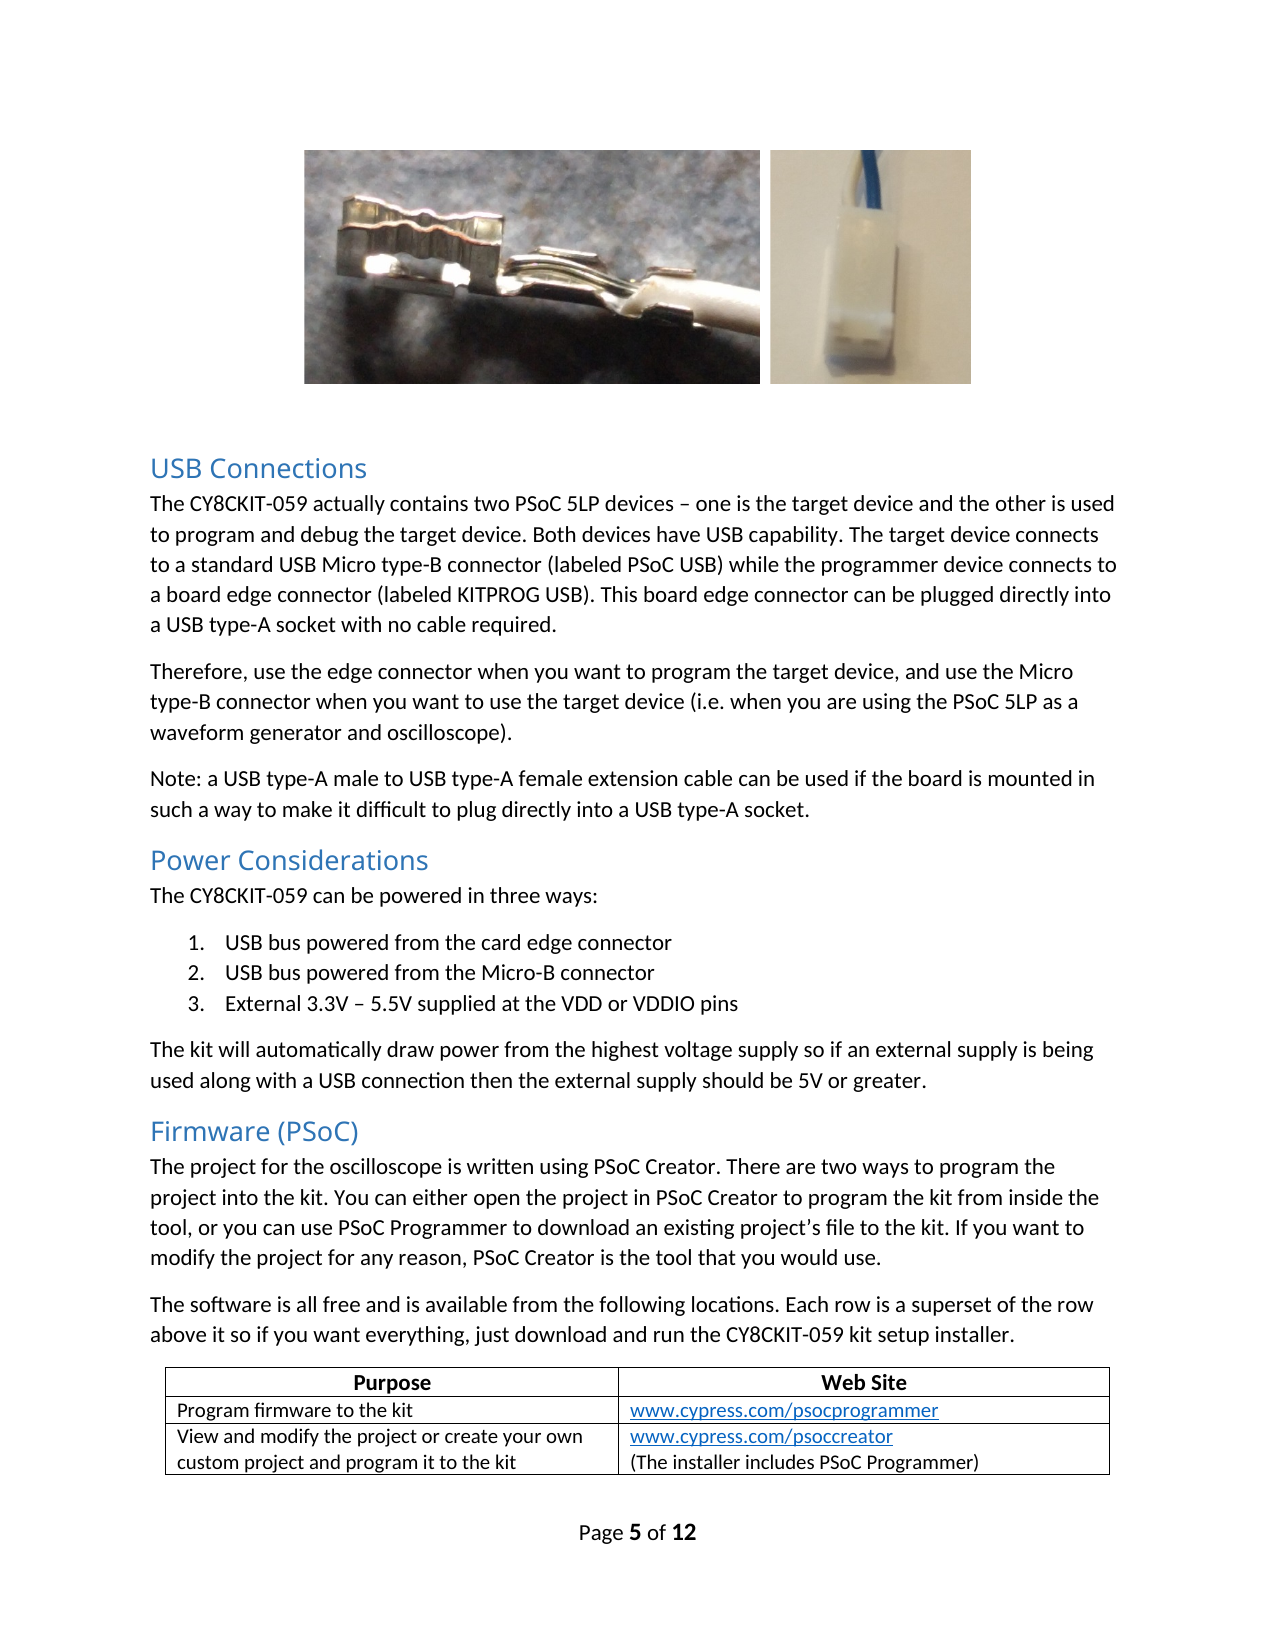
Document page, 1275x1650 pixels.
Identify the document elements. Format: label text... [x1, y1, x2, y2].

text Therefore, use the edge connector when you want to program the target device, and use the Micro type-B connector when you want to use the target device (i.e. when you are using the PSoC 5LP as a waveform generator and oscilloscope). [150, 657, 1125, 746]
subtitle Firmware (PSoC) [150, 1113, 1125, 1149]
text Note: a USB type-A male to USB type-A female extension cable can be used if the board is mounted in such a way to make it difficult to plug directly into a USB type-A socket. [150, 764, 1125, 823]
text The project for the oscilloscope is written using PSoC Creator. There are two ways to program the project into the kit. You can either open the project in PSoC Creator to program the kit from inside the tool, or you can use PSoC Programmer to download an existing project’s file to the kit. If you want to modify the project for any reason, PSoC Creator is the tool that you would use. [150, 1152, 1125, 1271]
text The CY8CKIT-059 actually contains two PSoC 5LP devices – one is the target device and the other is used to program and debug the target device. Both devices have USB capability. The target device connects to a standard USB Micro type-B connector (labeled PSoC USB) while the programmer device connects to a board edge connector (labeled KITPROG USB). This board edge connector can be plugged directly into a USB type-A socket with no cable required. [150, 489, 1125, 638]
table_cell www.cypress.com/psocprogrammer [619, 1397, 1109, 1422]
text The software is all free and is available from the following locations. Each row is a superset of the row above it so if you want everything, just download and run the CY8CKIT-059 kit setup installer. [150, 1290, 1125, 1348]
list External 3.3V – 5.5V supplied at the VDD or VDDIO pins [187, 989, 1125, 1017]
picture [770, 150, 971, 384]
text The kit will automatically draw power from the highest voltage supply so if an external supply is being used along with a USB connection then the external supply should be 5V or greater. [150, 1036, 1125, 1094]
subtitle USB Connections [150, 450, 1125, 487]
list USB bus powered from the Micro-B connector [187, 958, 1125, 986]
table_header Purpose [166, 1368, 618, 1396]
table_cell www.cypress.com/psoccreator (The installer includes PSoC Programmer) [619, 1424, 1109, 1474]
table_cell View and modify the project or create your own custom project and program it to the kit [166, 1424, 618, 1474]
list USB bus powered from the card edge connector [187, 928, 1125, 956]
table_header Web Site [619, 1368, 1109, 1396]
table_cell Program firmware to the kit [166, 1397, 618, 1422]
text The CY8CKIT-059 can be powered in three ways: [150, 881, 1125, 909]
subtitle Power Considerations [150, 842, 1125, 878]
picture [304, 150, 760, 384]
